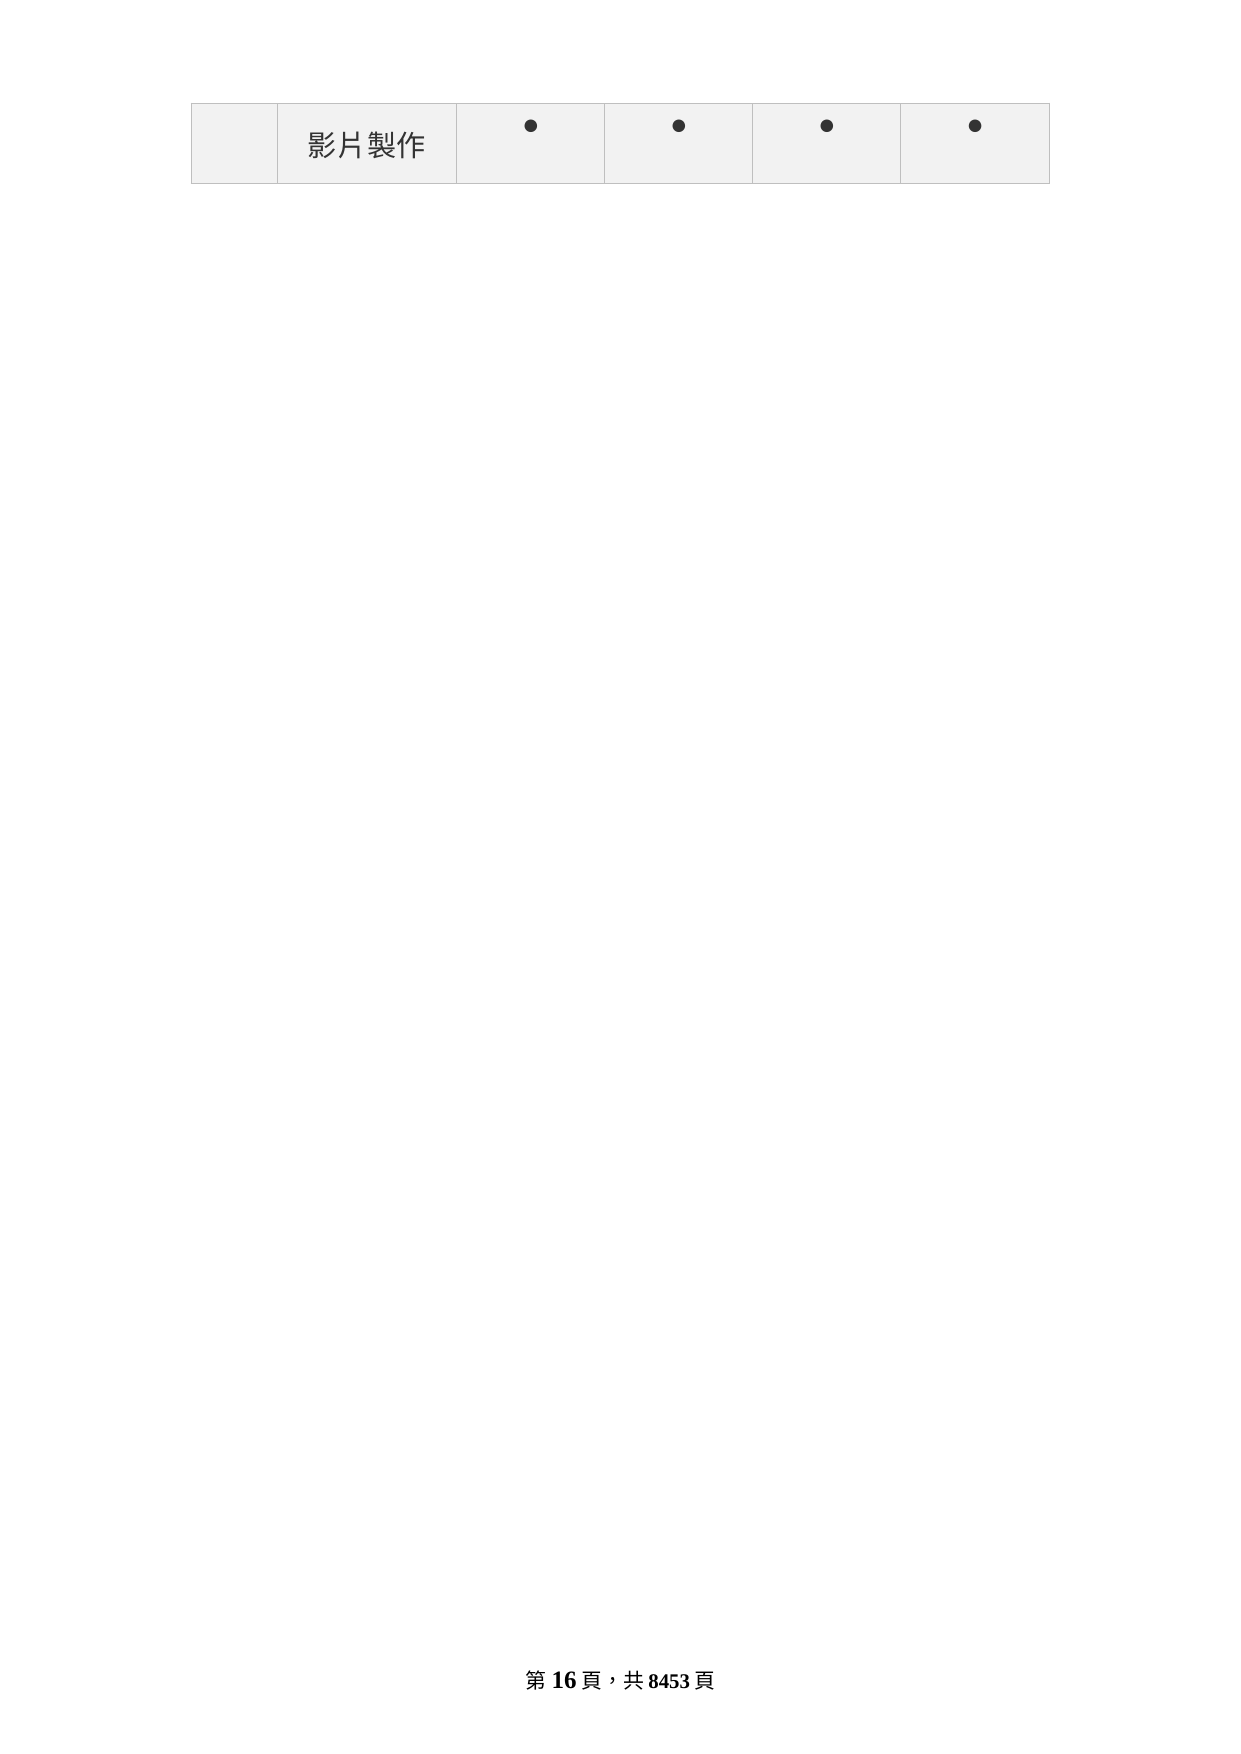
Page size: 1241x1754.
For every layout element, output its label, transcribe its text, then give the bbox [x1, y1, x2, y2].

table_cell 影片製作 [278, 104, 456, 183]
table_cell ● [753, 104, 900, 183]
table_cell [192, 104, 277, 183]
table_cell ● [605, 104, 752, 183]
table_cell ● [457, 104, 604, 183]
table_cell ● [901, 104, 1049, 183]
